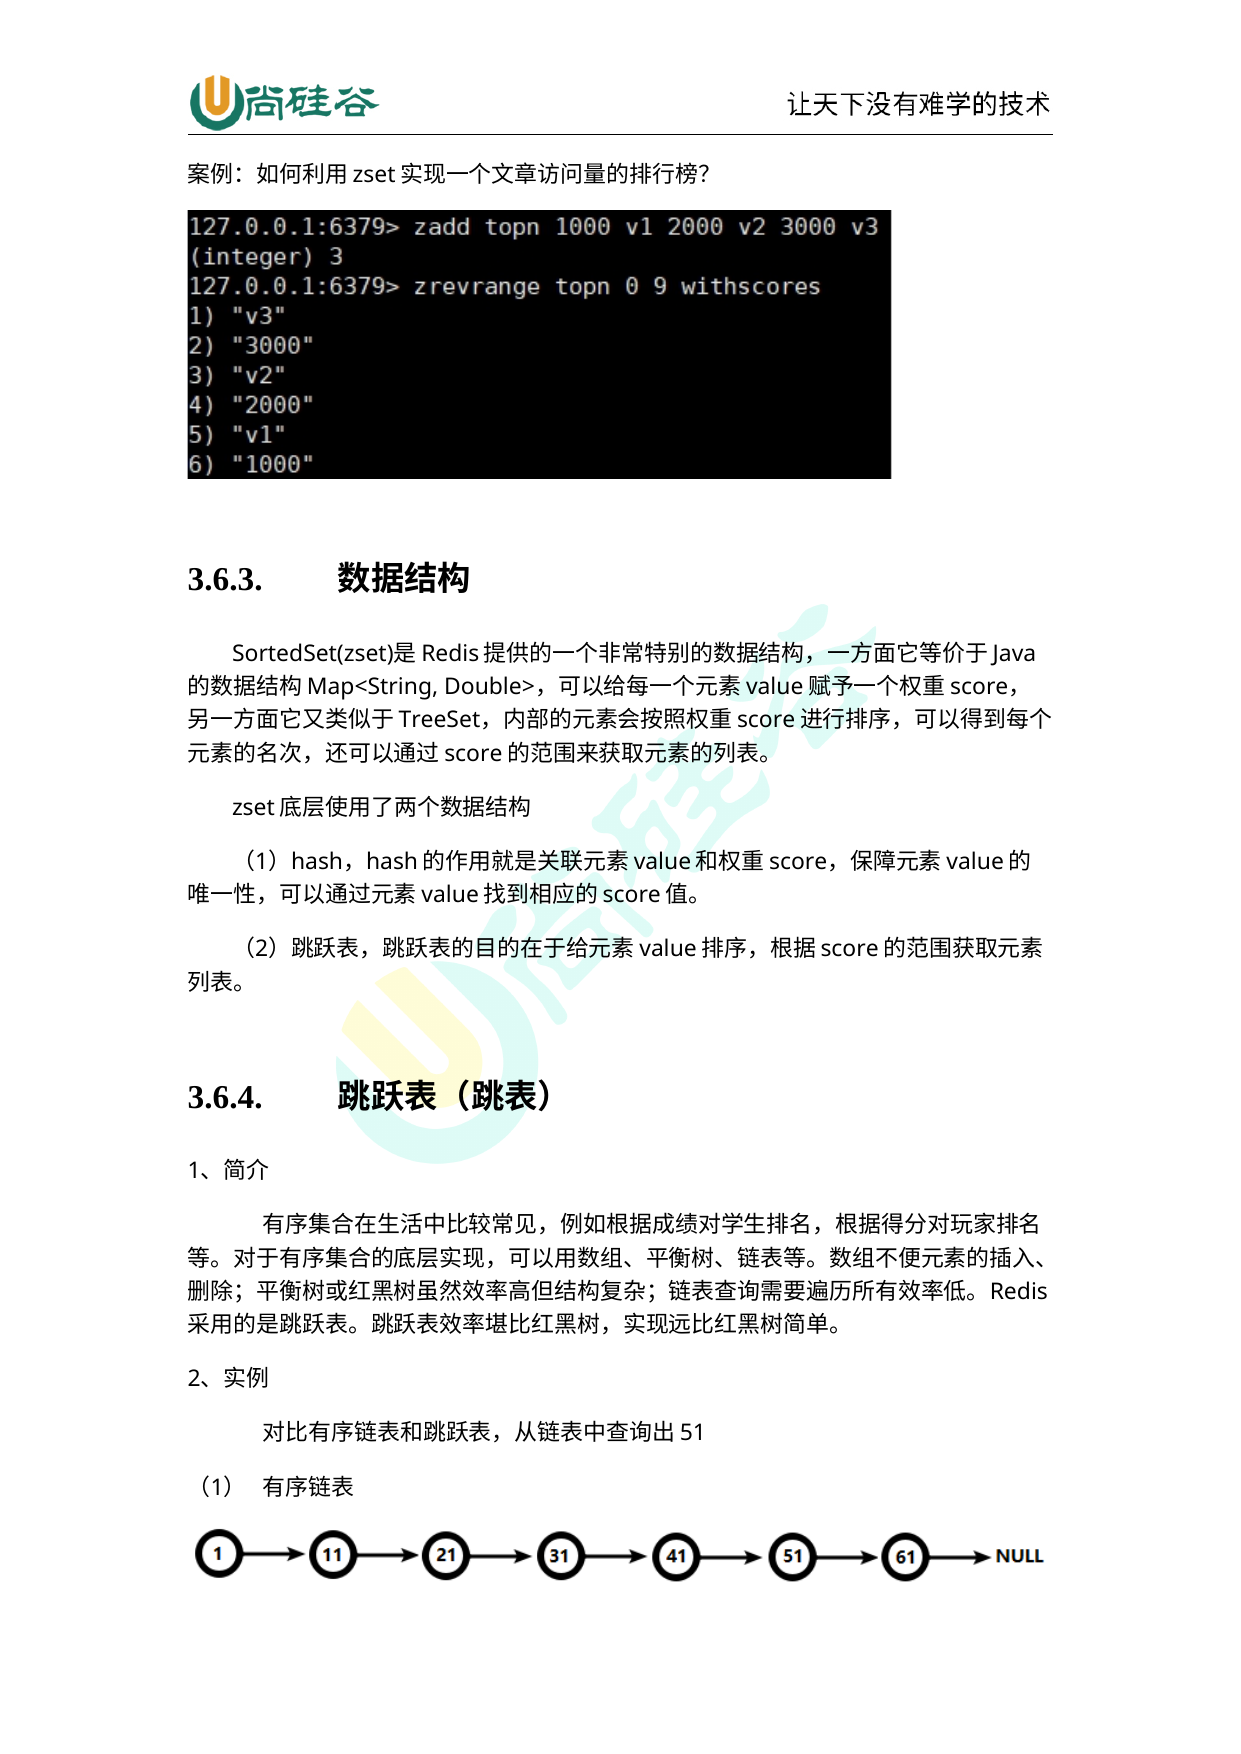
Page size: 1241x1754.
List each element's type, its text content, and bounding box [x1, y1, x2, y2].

text 案例：如何利用zset实现一个文章访问量的排行榜？ [187, 156, 1053, 189]
text 对比有序链表和跳跃表，从链表中查询出51 [187, 1414, 1053, 1448]
text 1、简介 [187, 1152, 1053, 1185]
list 跳跃表（跳表） [187, 1070, 1053, 1118]
picture [187, 1522, 1053, 1585]
picture [187, 73, 1053, 132]
text （2）跳跃表，跳跃表的目的在于给元素value排序，根据score的范围获取元素列表。 [187, 930, 1053, 997]
picture [187, 210, 893, 479]
text （1）hash，hash的作用就是关联元素value和权重score，保障元素value的唯一性，可以通过元素value找到相应的score值。 [187, 843, 1053, 909]
text 2、实例 [187, 1360, 1053, 1393]
text SortedSet(zset)是Redis提供的一个非常特别的数据结构，一方面它等价于Java的数据结构Map<String, Double>，可以给每一个元素value赋予一个权重score，另一方面它又类似于TreeSet，内部的元素会按照权重score进行排序，可以得到每个元素的名次，还可以通过score的范围来获取元素的列表。 [187, 634, 1053, 768]
text zset底层使用了两个数据结构 [187, 788, 1053, 822]
list 数据结构 [187, 552, 1053, 600]
text 有序集合在生活中比较常见，例如根据成绩对学生排名，根据得分对玩家排名等。对于有序集合的底层实现，可以用数组、平衡树、链表等。数组不便元素的插入、删除；平衡树或红黑树虽然效率高但结构复杂；链表查询需要遍历所有效率低。Redis采用的是跳跃表。跳跃表效率堪比红黑树，实现远比红黑树简单。 [187, 1206, 1053, 1339]
list 有序链表 [187, 1468, 1053, 1502]
